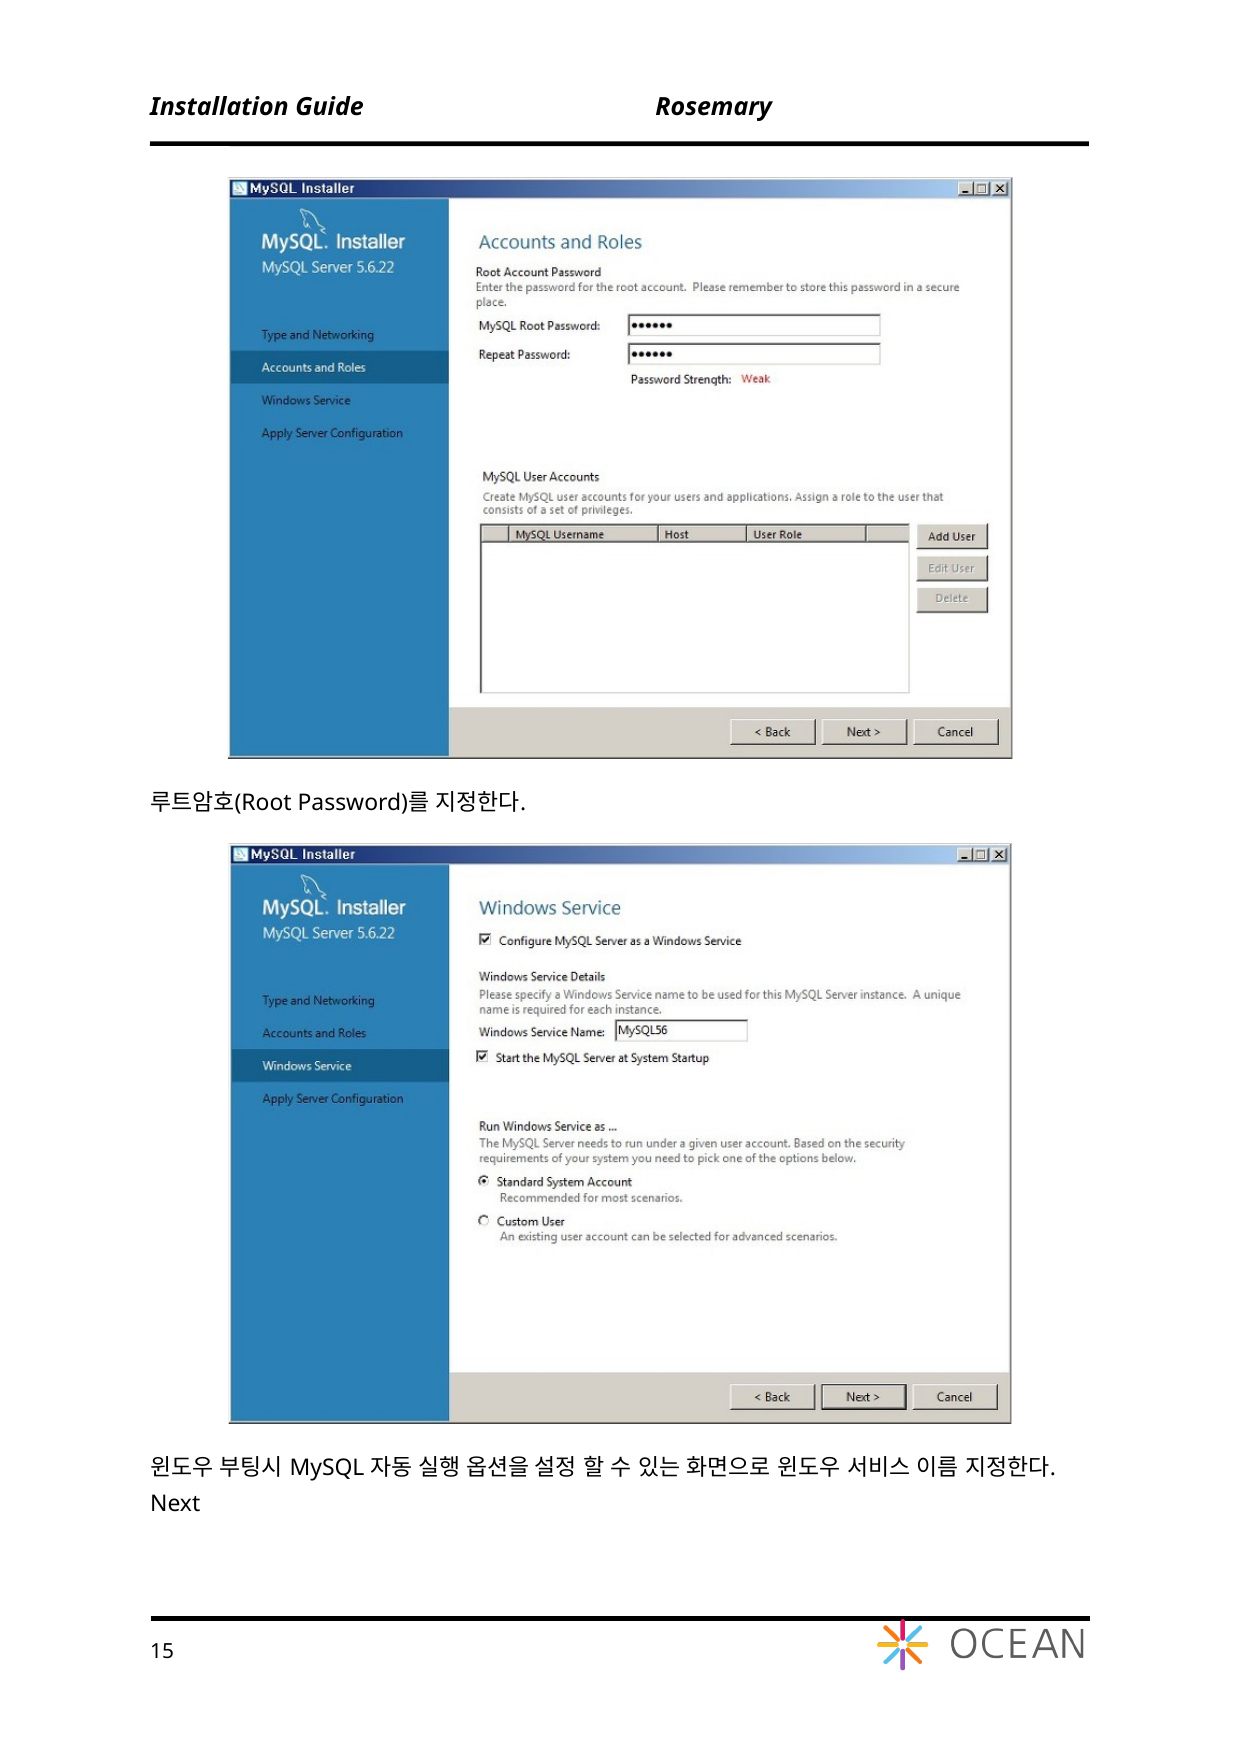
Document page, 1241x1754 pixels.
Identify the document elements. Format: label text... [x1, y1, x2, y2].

picture [227, 177, 1013, 759]
text 루트암호(Root Password)를 지정한다. [150, 784, 1090, 817]
text 윈도우 부팅시 MySQL 자동 실행 옵션을 설정 할 수 있는 화면으로 윈도우 서비스 이름 지정한다. Next [150, 1449, 1090, 1518]
picture [228, 843, 1012, 1424]
picture [873, 1612, 1092, 1678]
